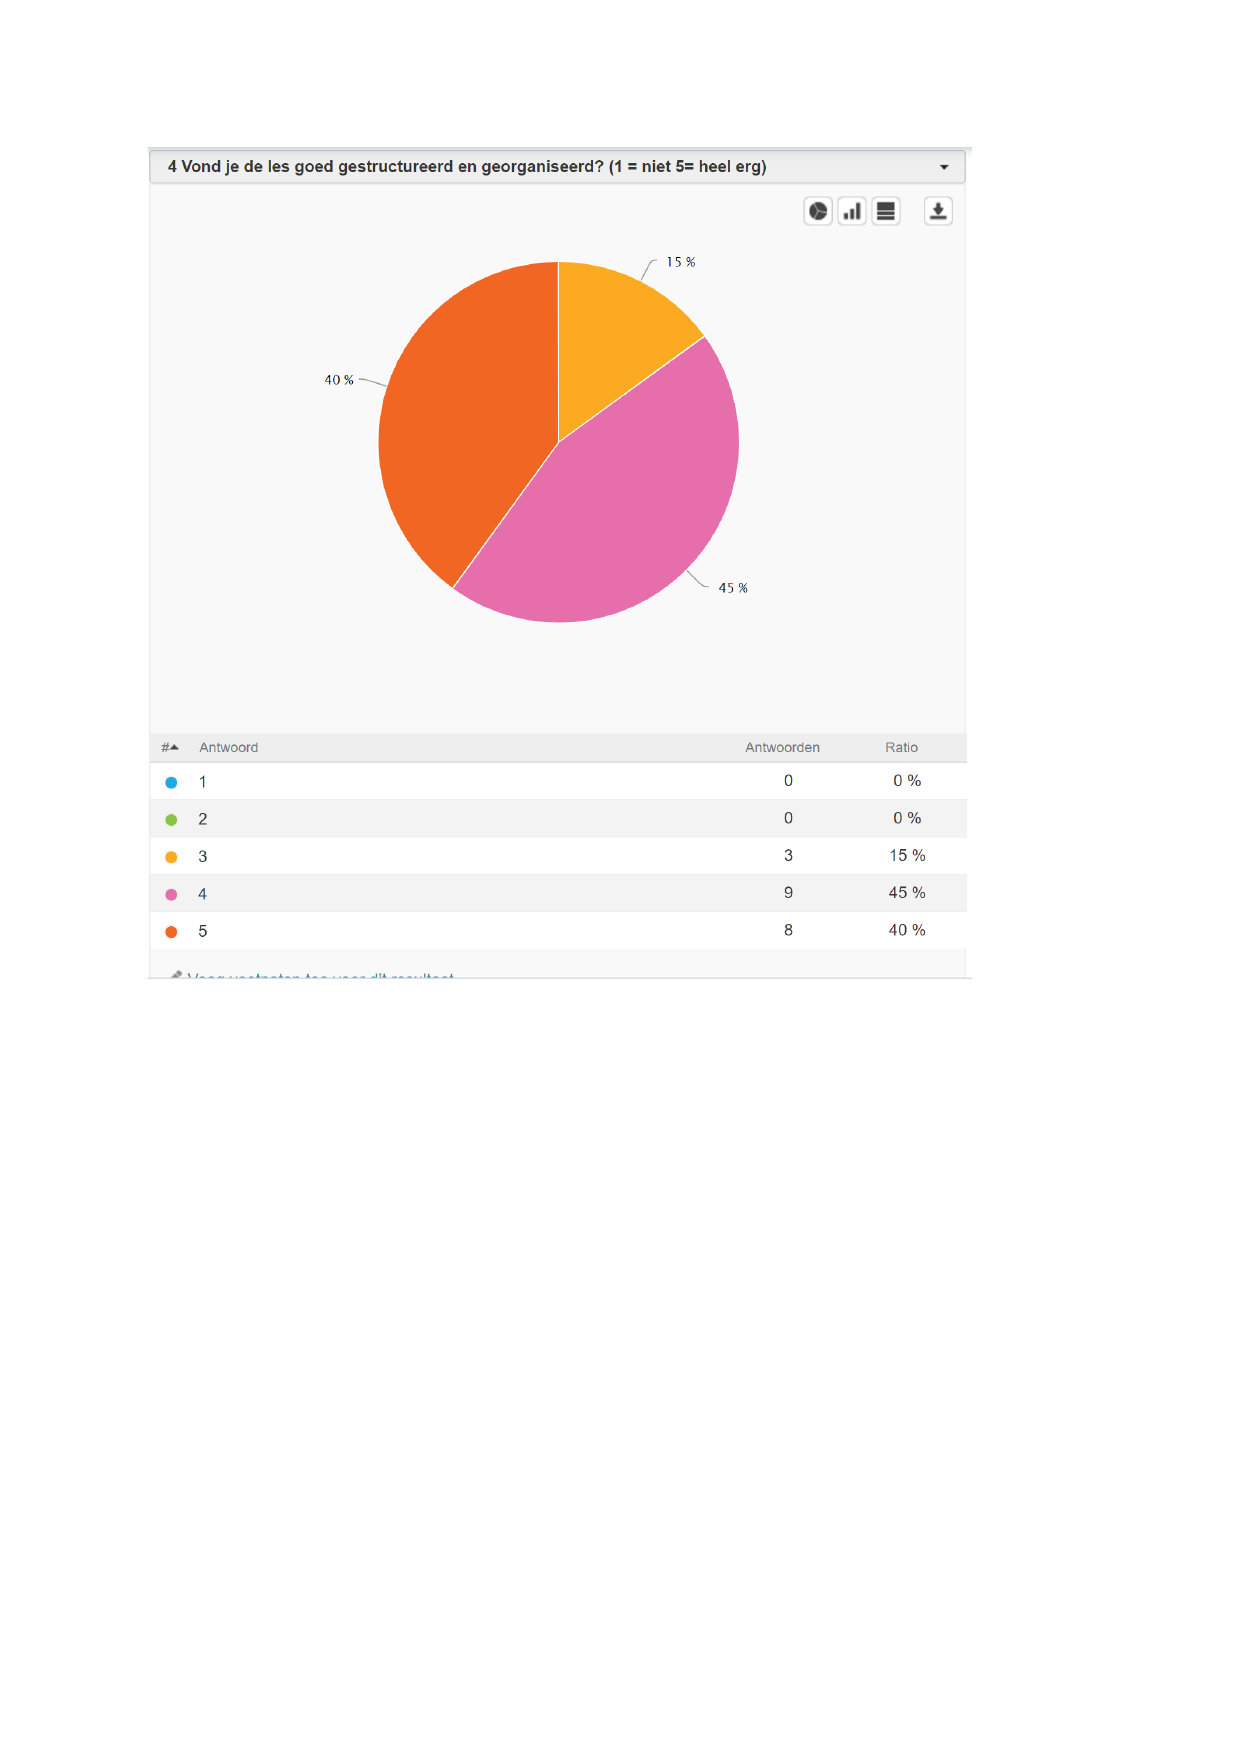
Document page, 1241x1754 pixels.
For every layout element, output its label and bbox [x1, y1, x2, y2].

picture [147, 147, 973, 983]
